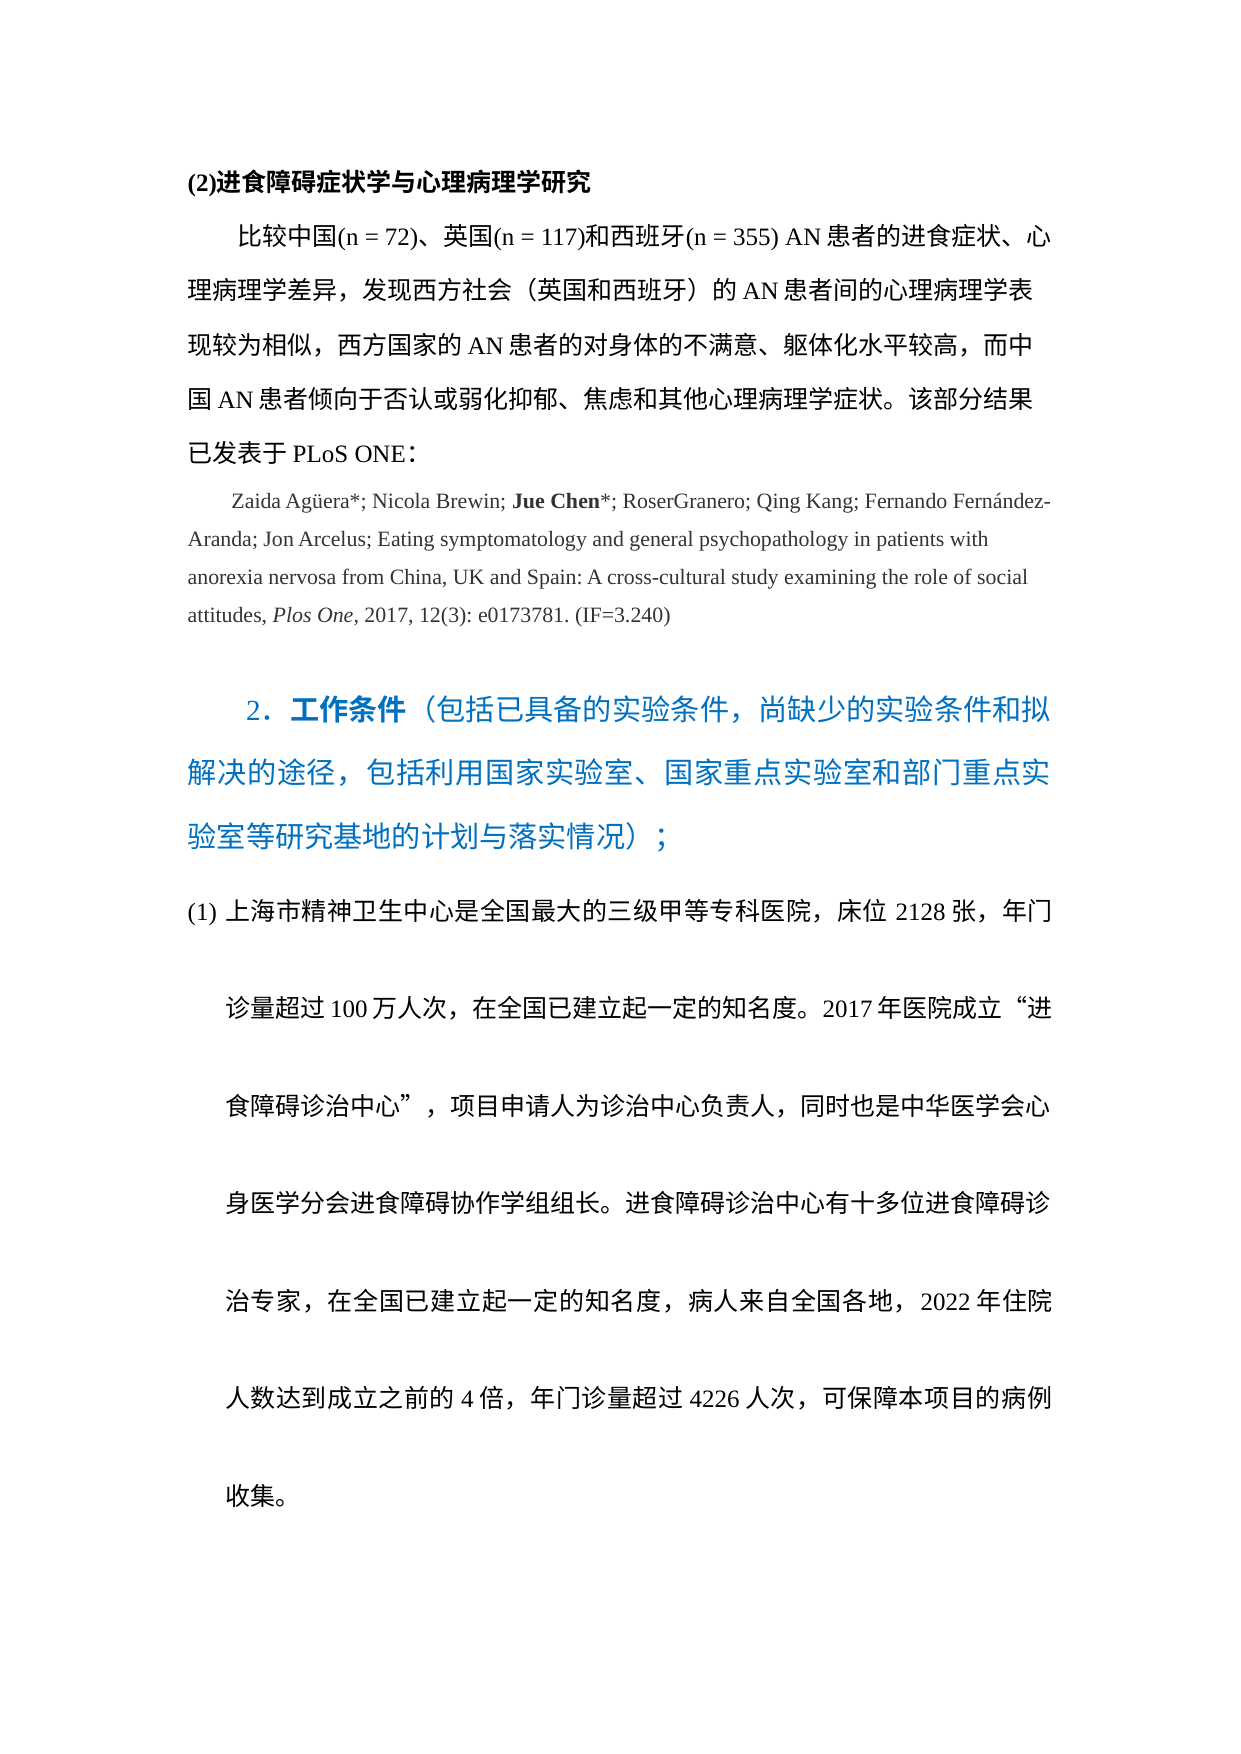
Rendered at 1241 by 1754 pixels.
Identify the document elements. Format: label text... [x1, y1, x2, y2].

text (2)进食障碍症状学与心理病理学研究 [187, 162, 1053, 198]
text 2．工作条件（包括已具备的实验条件，尚缺少的实验条件和拟解决的途径，包括利用国家实验室、国家重点实验室和部门重点实验室等研究基地的计划与落实情况）； [187, 686, 1053, 856]
list 上海市精神卫生中心是全国最大的三级甲等专科医院，床位2128张，年门诊量超过100万人次，在全国已建立起一定的知名度。2017年医院成立“进食障碍诊治中心”，项目申请人为诊治中心负责人，同时也是中华医学会心身医学分会进食障碍协作学组组长。进食障碍诊治中心有十多位进食障碍诊治专家，在全国已建立起一定的知名度，病人来自全国各地，2022年住院人数达到成立之前的4倍，年门诊量超过4226人次，可保障本项目的病例收集。 [187, 877, 1053, 1527]
text Zaida Agüera*; Nicola Brewin; Jue Chen*; RoserGranero; Qing Kang; Fernando Fernández-Aranda; Jon Arcelus; Eating symptomatology and general psychopathology in patients with anorexia nervosa from China, UK and Spain: A cross-cultural study examining the role of social attitudes, Plos One, 2017, 12(3): e0173781. (IF=3.240) [187, 488, 1053, 627]
text 比较中国(n = 72)、英国(n = 117)和西班牙(n = 355) AN患者的进食症状、心理病理学差异，发现西方社会（英国和西班牙）的AN患者间的心理病理学表现较为相似，西方国家的AN患者的对身体的不满意、躯体化水平较高，而中国AN患者倾向于否认或弱化抑郁、焦虑和其他心理病理学症状。该部分结果已发表于PLoS ONE： [187, 216, 1053, 470]
